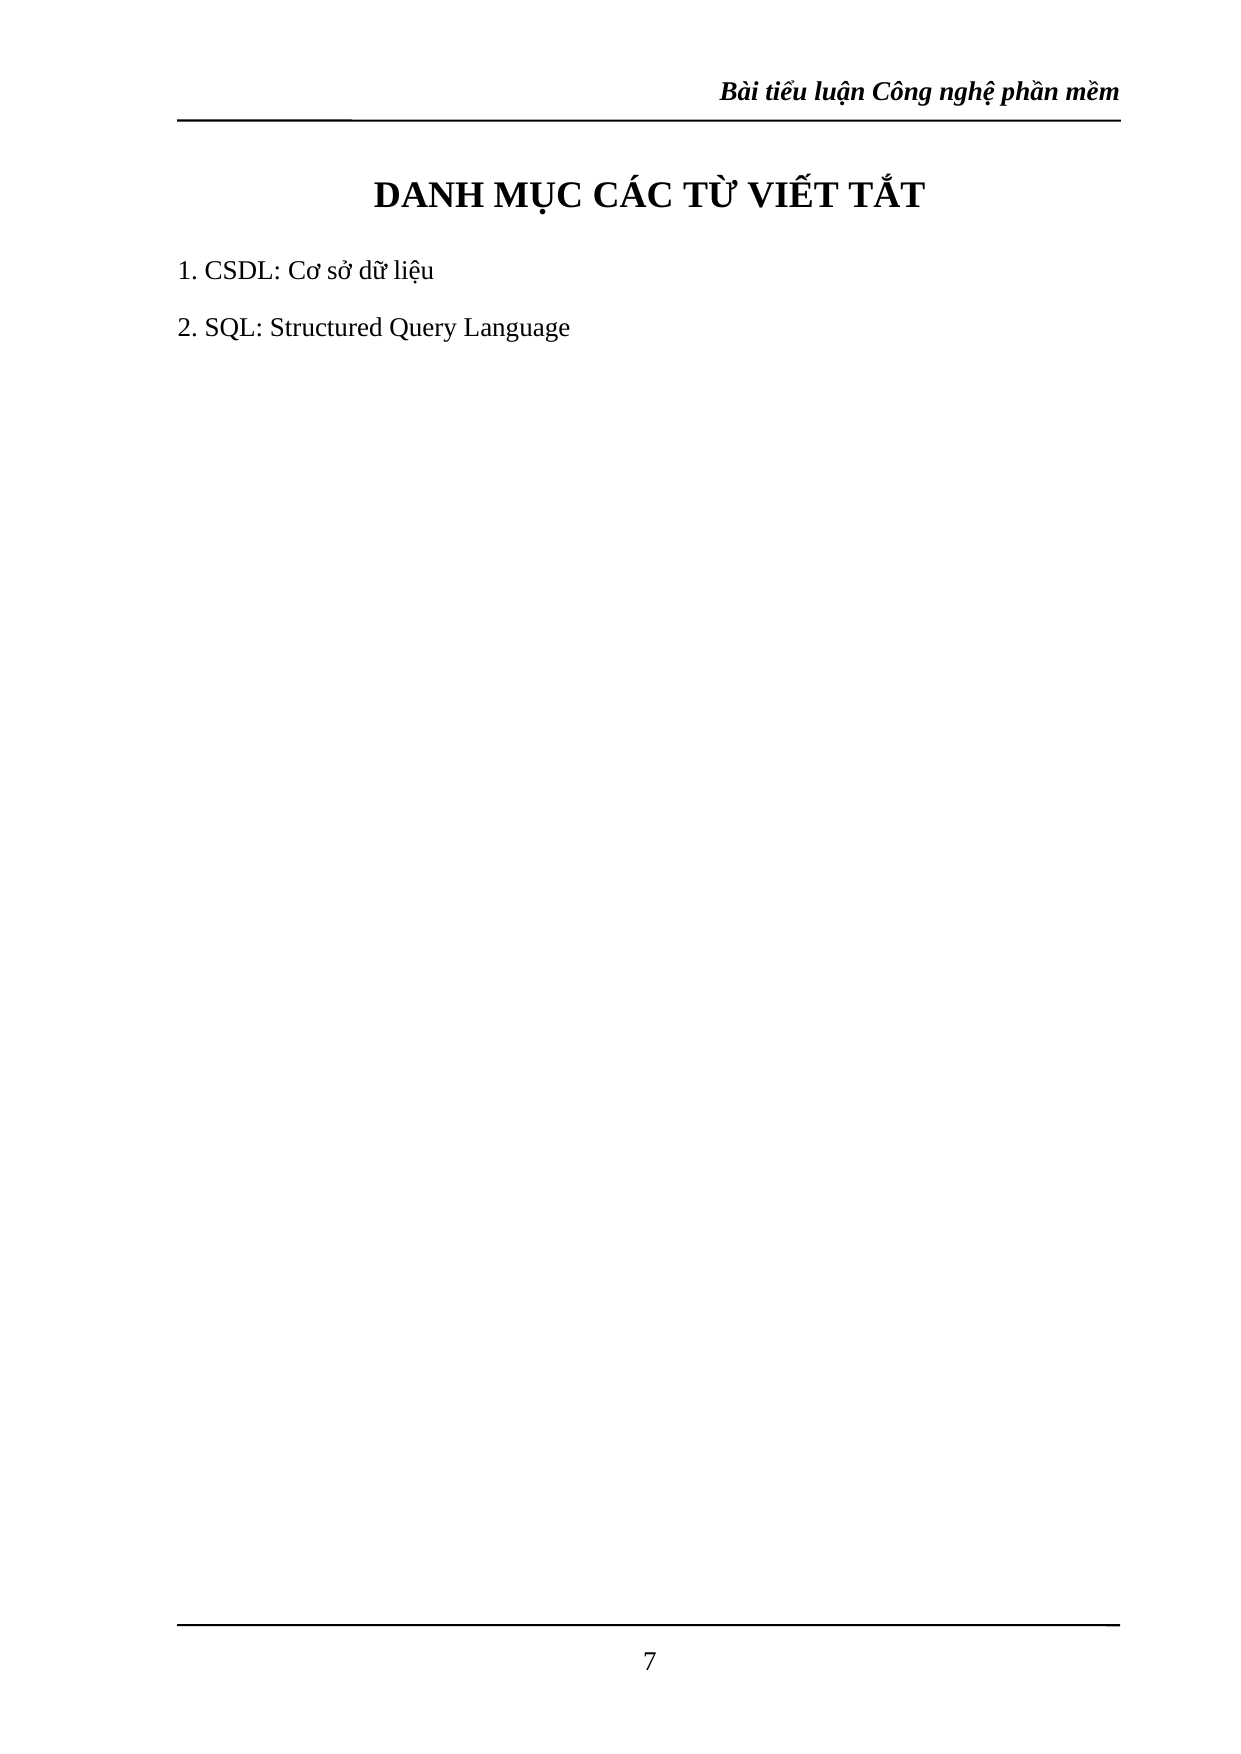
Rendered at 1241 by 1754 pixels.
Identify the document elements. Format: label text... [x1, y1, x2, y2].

subtitle DANH MỤC CÁC TỪ VIẾT TẮT [177, 173, 1122, 216]
text 2. SQL: Structured Query Language [177, 311, 1122, 342]
text 1. CSDL: Cơ sở dữ liệu [177, 254, 1122, 285]
